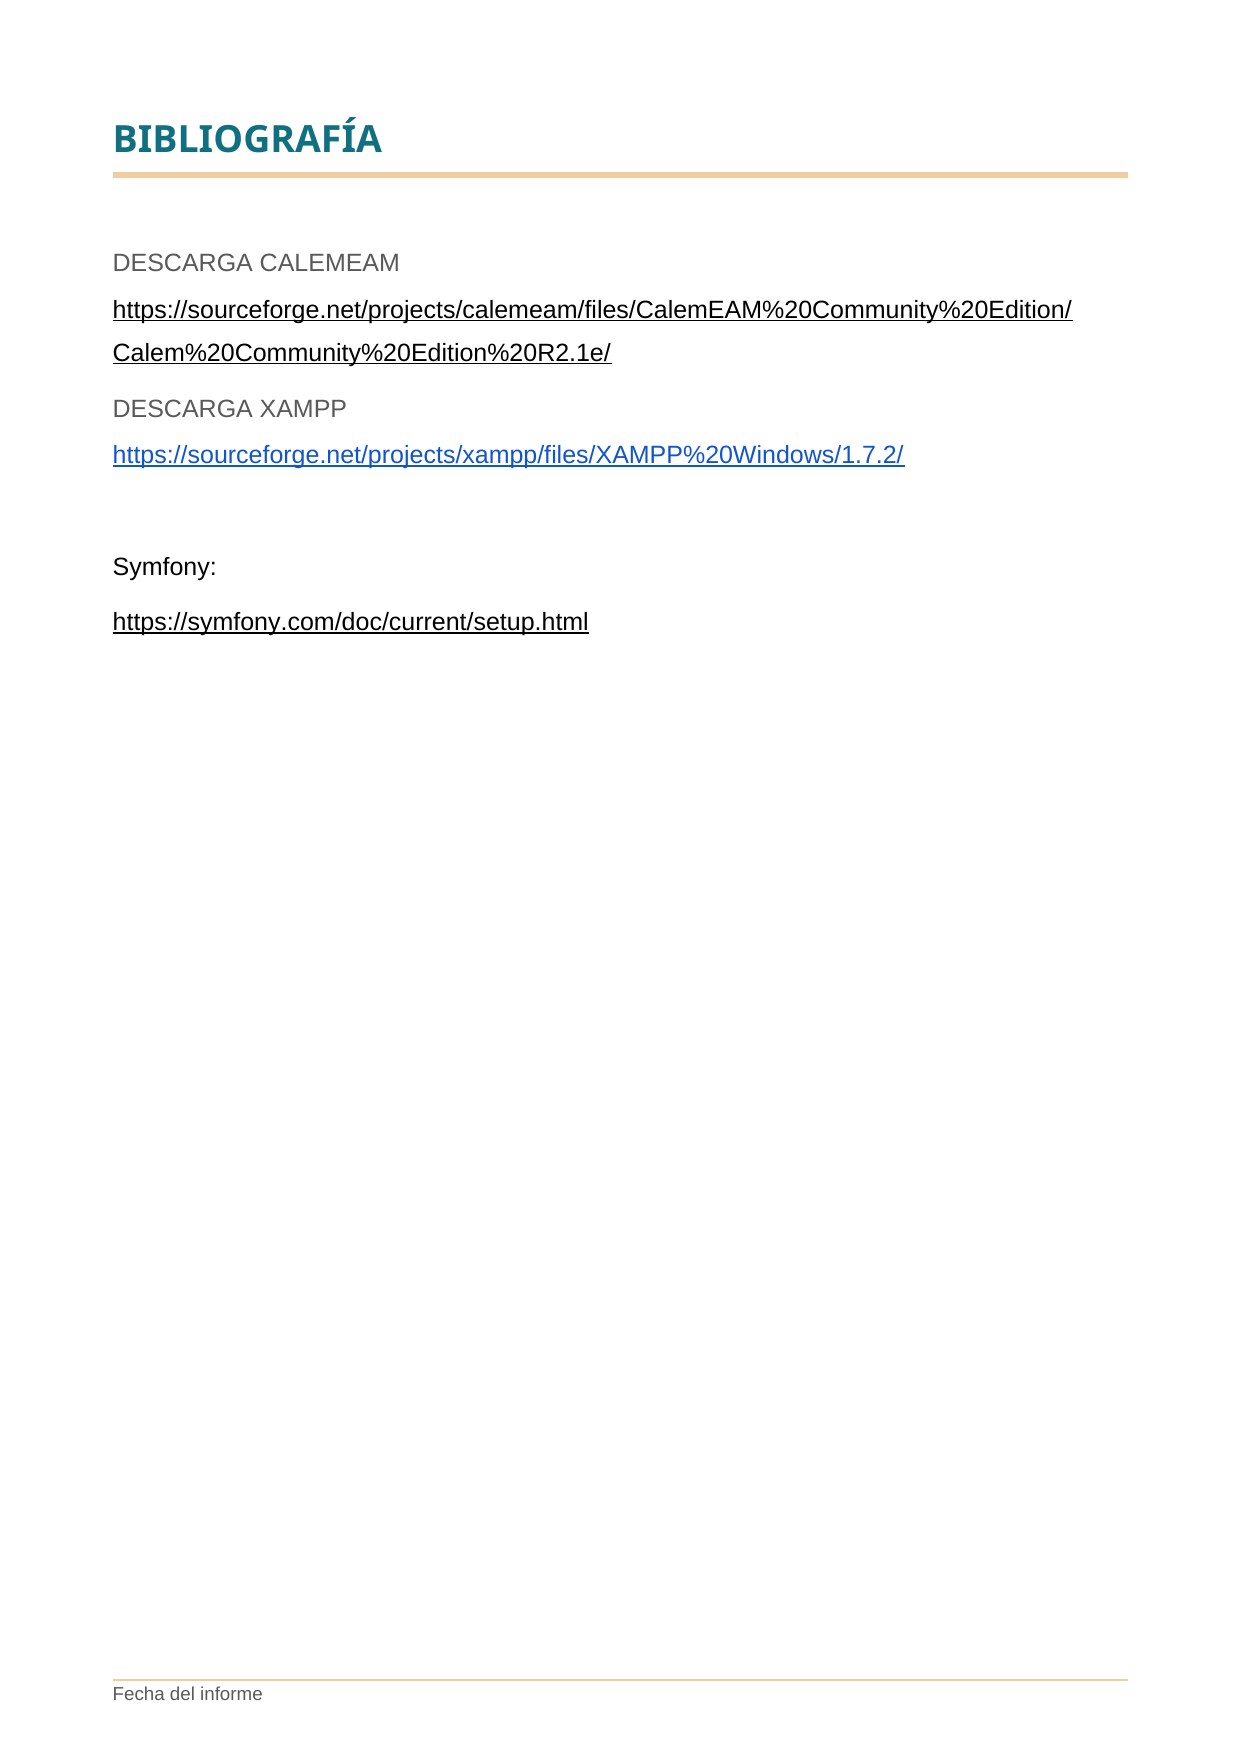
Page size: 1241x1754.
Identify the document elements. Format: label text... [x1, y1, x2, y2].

text DESCARGA XAMPP [112, 393, 1128, 422]
subtitle BIBLIOGRAFíA [112, 112, 1128, 178]
text DESCARGA CALEMEAM [112, 248, 1128, 277]
text https://sourceforge.net/projects/calemeam/files/CalemEAM%20Community%20Edition/Calem%20Community%20Edition%20R2.1e/ [112, 295, 1128, 367]
text Symfony: [112, 552, 1128, 581]
text https://sourceforge.net/projects/xampp/files/XAMPP%20Windows/1.7.2/ [112, 441, 1128, 469]
text https://symfony.com/doc/current/setup.html [112, 607, 1128, 636]
